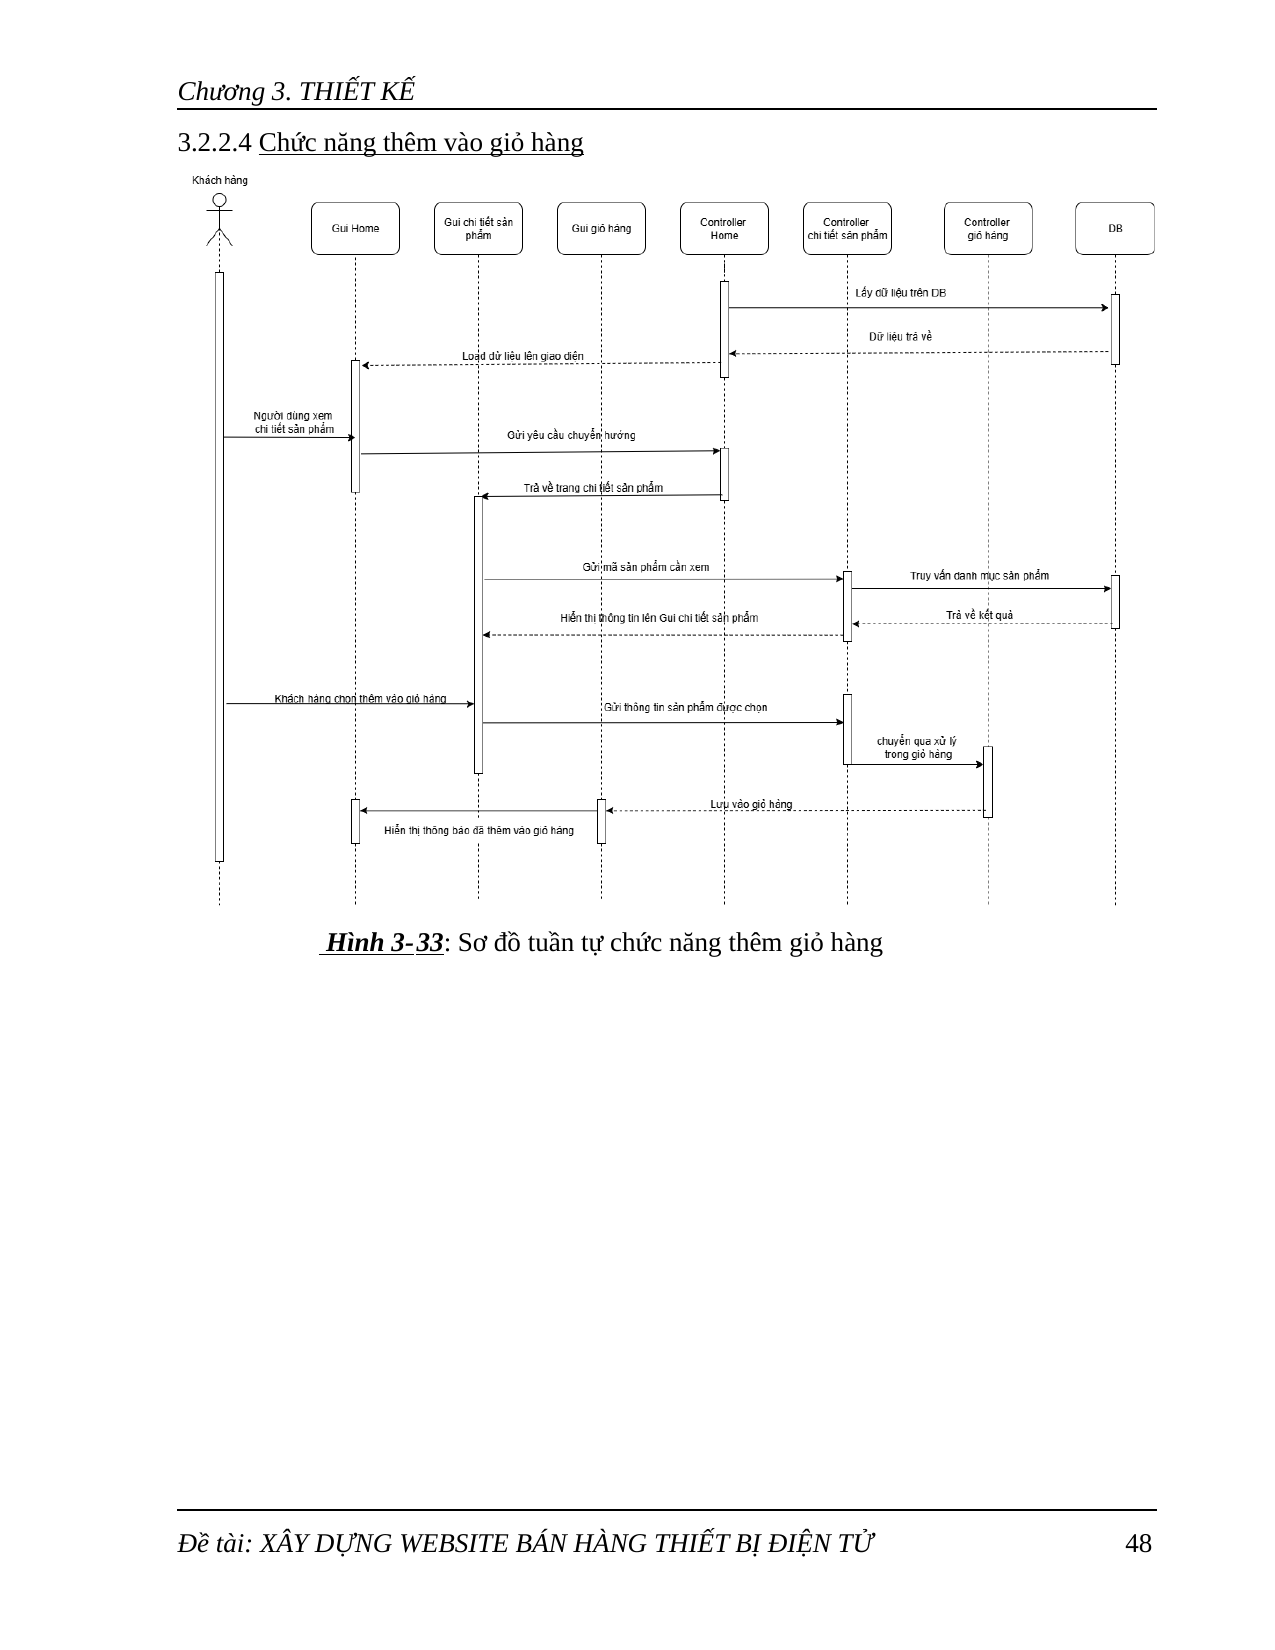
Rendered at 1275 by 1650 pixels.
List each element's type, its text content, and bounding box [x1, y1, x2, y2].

picture [179, 166, 1155, 906]
subtitle Chức năng thêm vào giỏ hàng [177, 126, 1157, 158]
